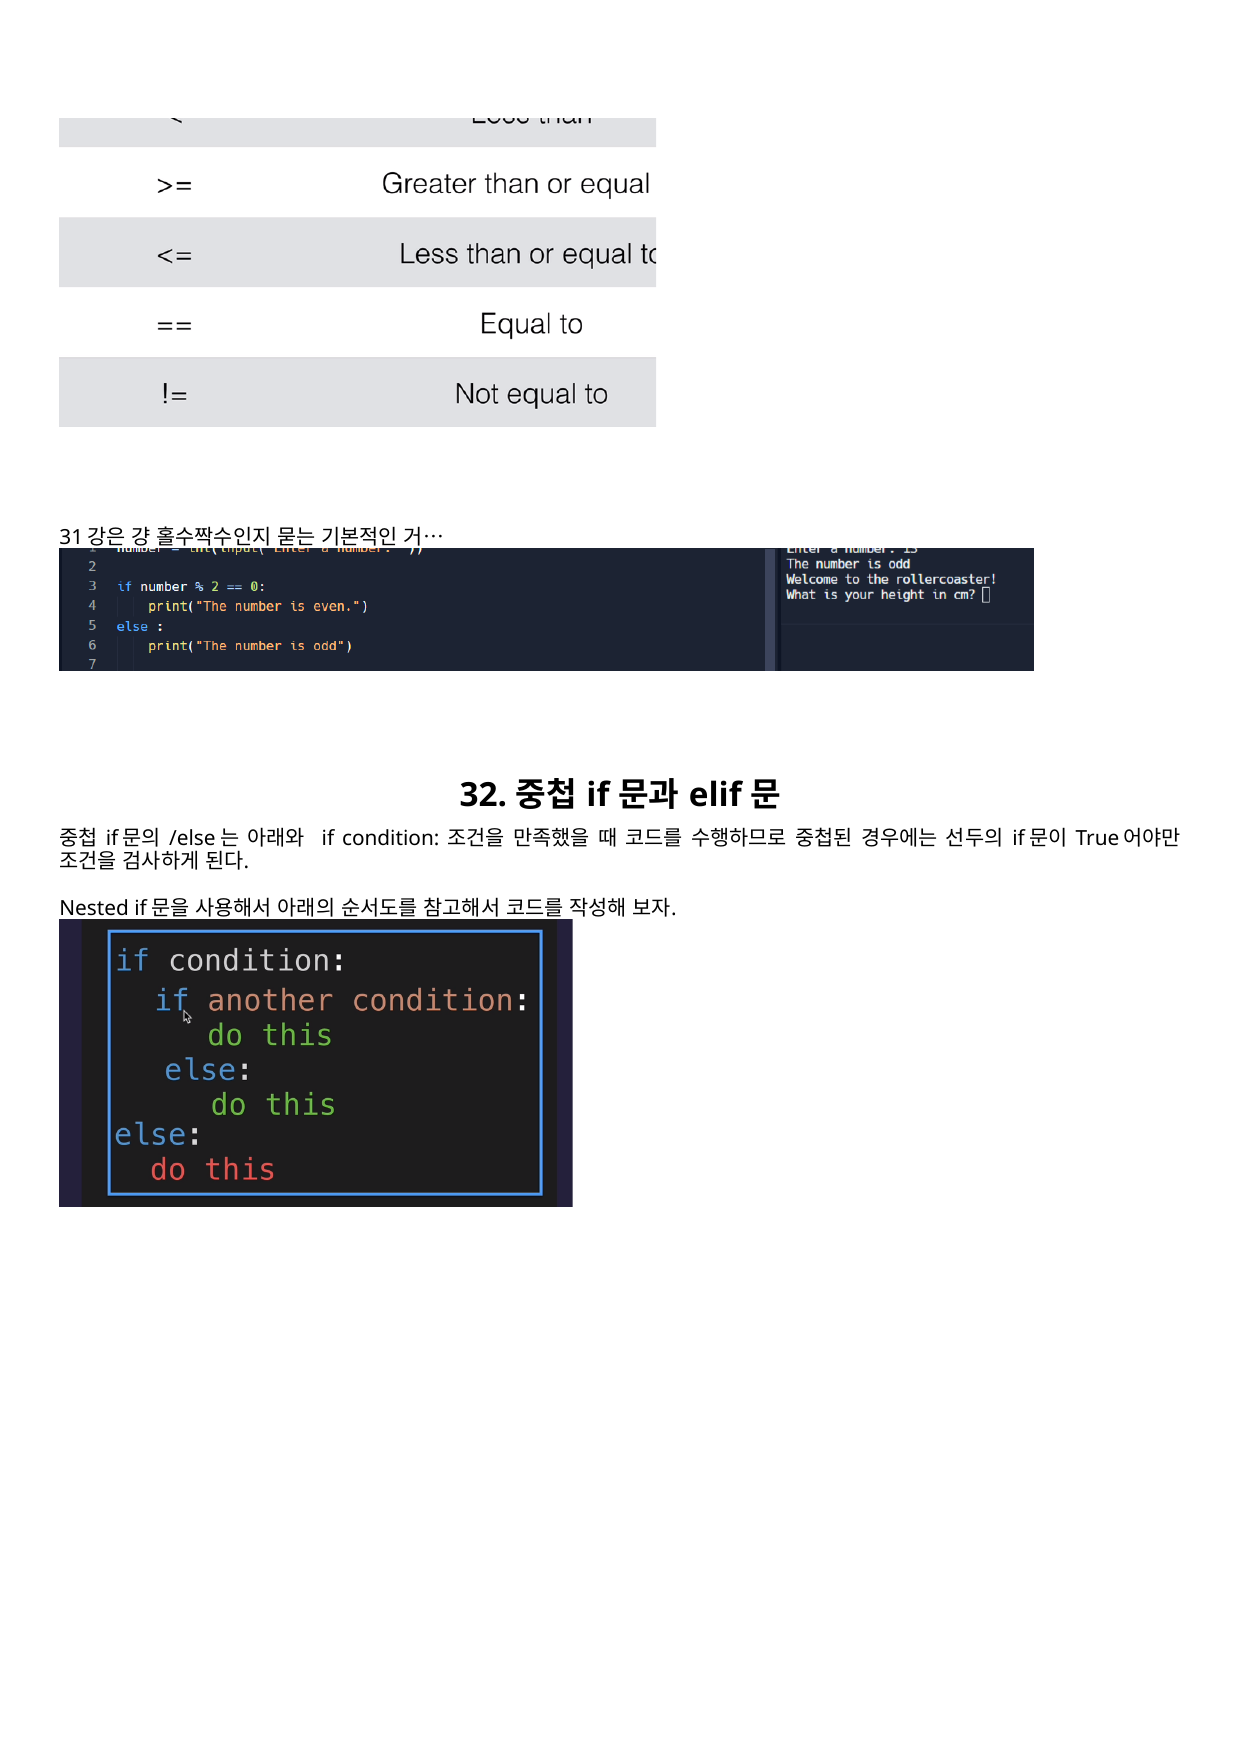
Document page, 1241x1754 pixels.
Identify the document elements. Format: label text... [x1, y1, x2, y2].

title 32. 중첩 if 문과 elif 문 [59, 775, 1181, 814]
picture [59, 548, 1034, 671]
text Nested if문을 사용해서 아래의 순서도를 참고해서 코드를 작성해 보자. [59, 896, 1181, 920]
text 중첩 if문의 /else는 아래와 if condition: 조건을 만족했을 때 코드를 수행하므로 중첩된 경우에는 선두의 if문이 True어야만 조건을 검사하게 된다. [59, 826, 1181, 875]
picture [59, 919, 573, 1207]
text 31강은 걍 홀수짝수인지 묻는 기본적인 거… [59, 525, 1181, 549]
picture [59, 118, 657, 427]
